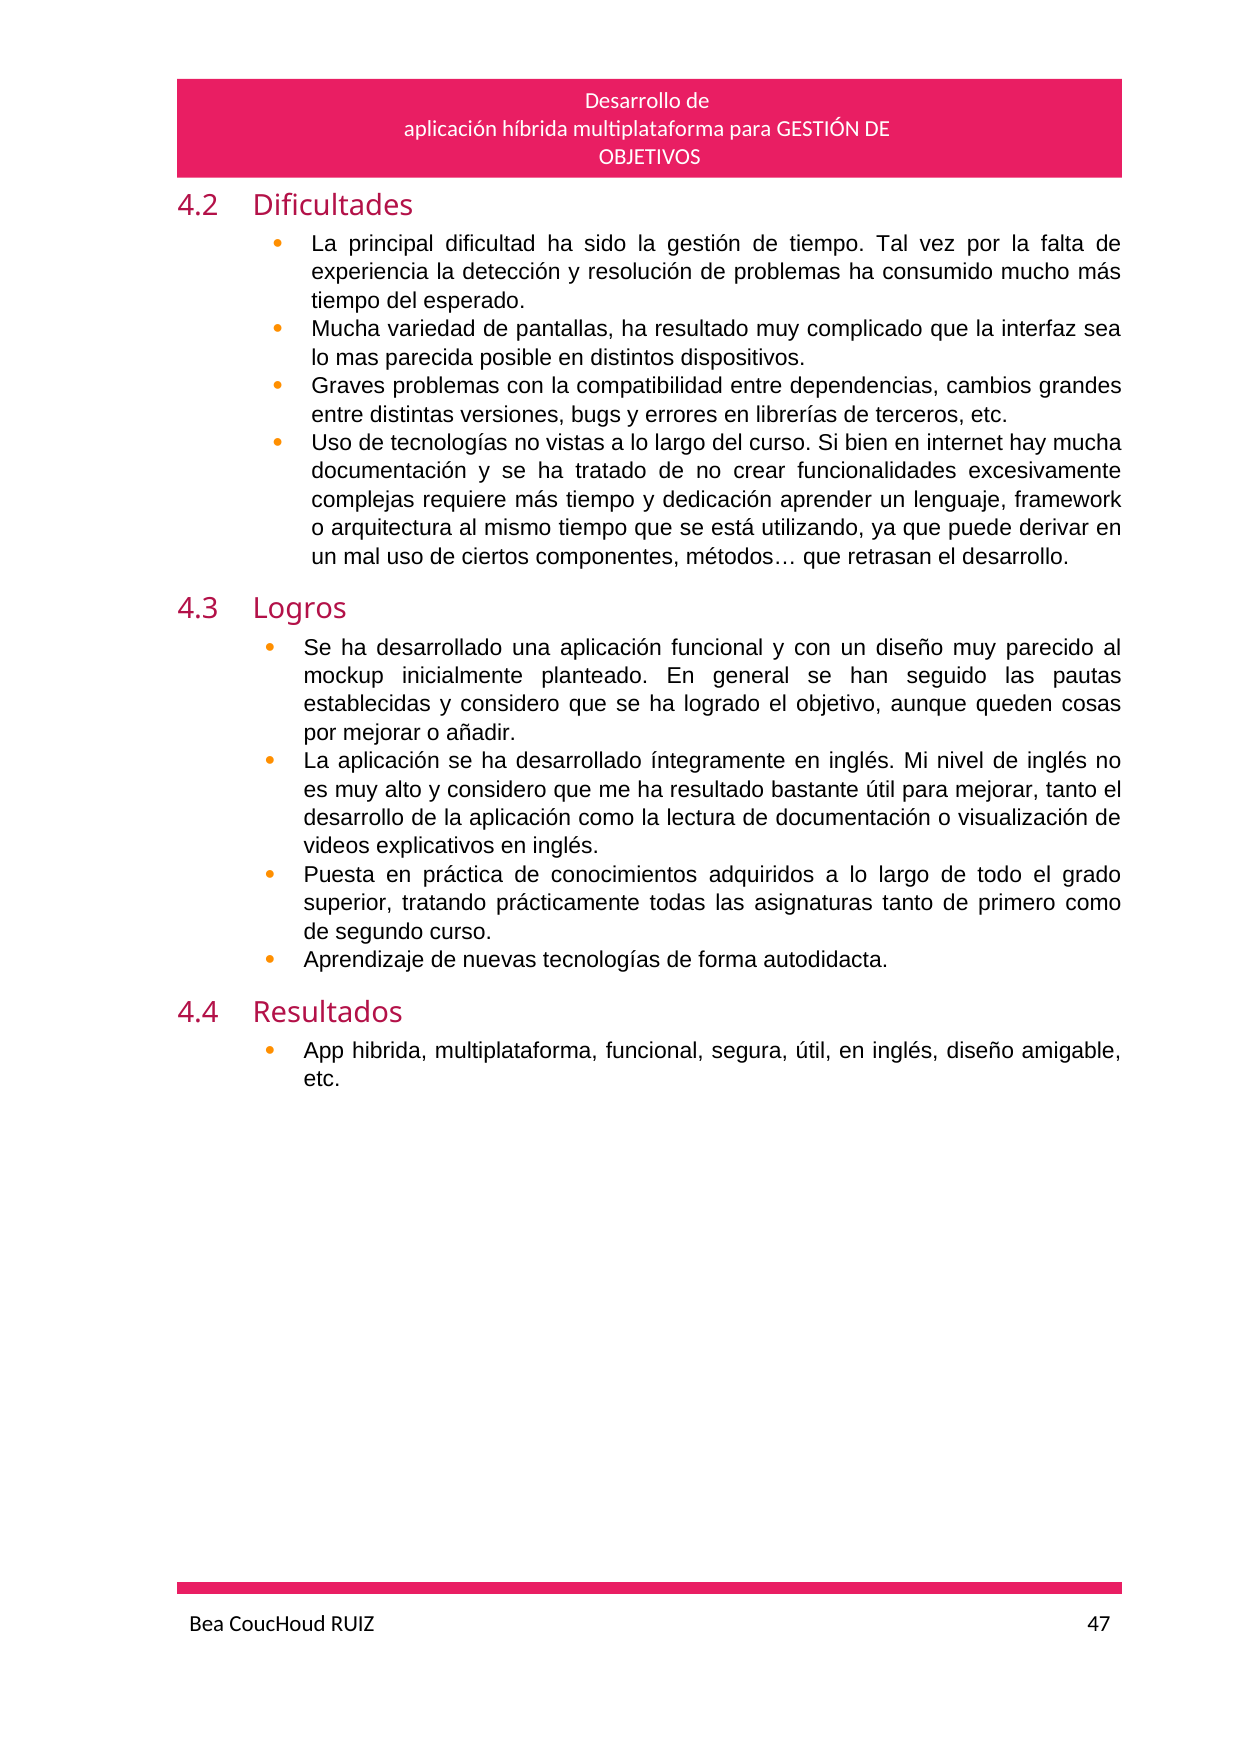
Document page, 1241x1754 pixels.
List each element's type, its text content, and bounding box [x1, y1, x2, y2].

subtitle Resultados [177, 991, 1122, 1031]
list Mucha variedad de pantallas, ha resultado muy complicado que la interfaz sea lo mas parecida posible en distintos dispositivos. [274, 315, 1122, 370]
list La principal dificultad ha sido la gestión de tiempo. Tal vez por la falta de experiencia la detección y resolución de problemas ha consumido mucho más tiempo del esperado. [274, 230, 1122, 313]
list Se ha desarrollado una aplicación funcional y con un diseño muy parecido al mockup inicialmente planteado. En general se han seguido las pautas establecidas y considero que se ha logrado el objetivo, aunque queden cosas por mejorar o añadir. [266, 633, 1122, 745]
list Graves problemas con la compatibilidad entre dependencias, cambios grandes entre distintas versiones, bugs y errores en librerías de terceros, etc. [274, 372, 1122, 427]
subtitle Logros [177, 588, 1122, 627]
list La aplicación se ha desarrollado íntegramente en inglés. Mi nivel de inglés no es muy alto y considero que me ha resultado bastante útil para mejorar, tanto el desarrollo de la aplicación como la lectura de documentación o visualización de videos explicativos en inglés. [266, 747, 1122, 859]
list Aprendizaje de nuevas tecnologías de forma autodidacta. [266, 946, 1122, 973]
subtitle Dificultades [177, 178, 1122, 224]
list App hibrida, multiplataforma, funcional, segura, útil, en inglés, diseño amigable, etc. [266, 1037, 1122, 1092]
list Uso de tecnologías no vistas a lo largo del curso. Si bien en internet hay mucha documentación y se ha tratado de no crear funcionalidades excesivamente complejas requiere más tiempo y dedicación aprender un lenguaje, framework o arquitectura al mismo tiempo que se está utilizando, ya que puede derivar en un mal uso de ciertos componentes, métodos… que retrasan el desarrollo. [274, 429, 1122, 569]
list Puesta en práctica de conocimientos adquiridos a lo largo de todo el grado superior, tratando prácticamente todas las asignaturas tanto de primero como de segundo curso. [266, 861, 1122, 944]
